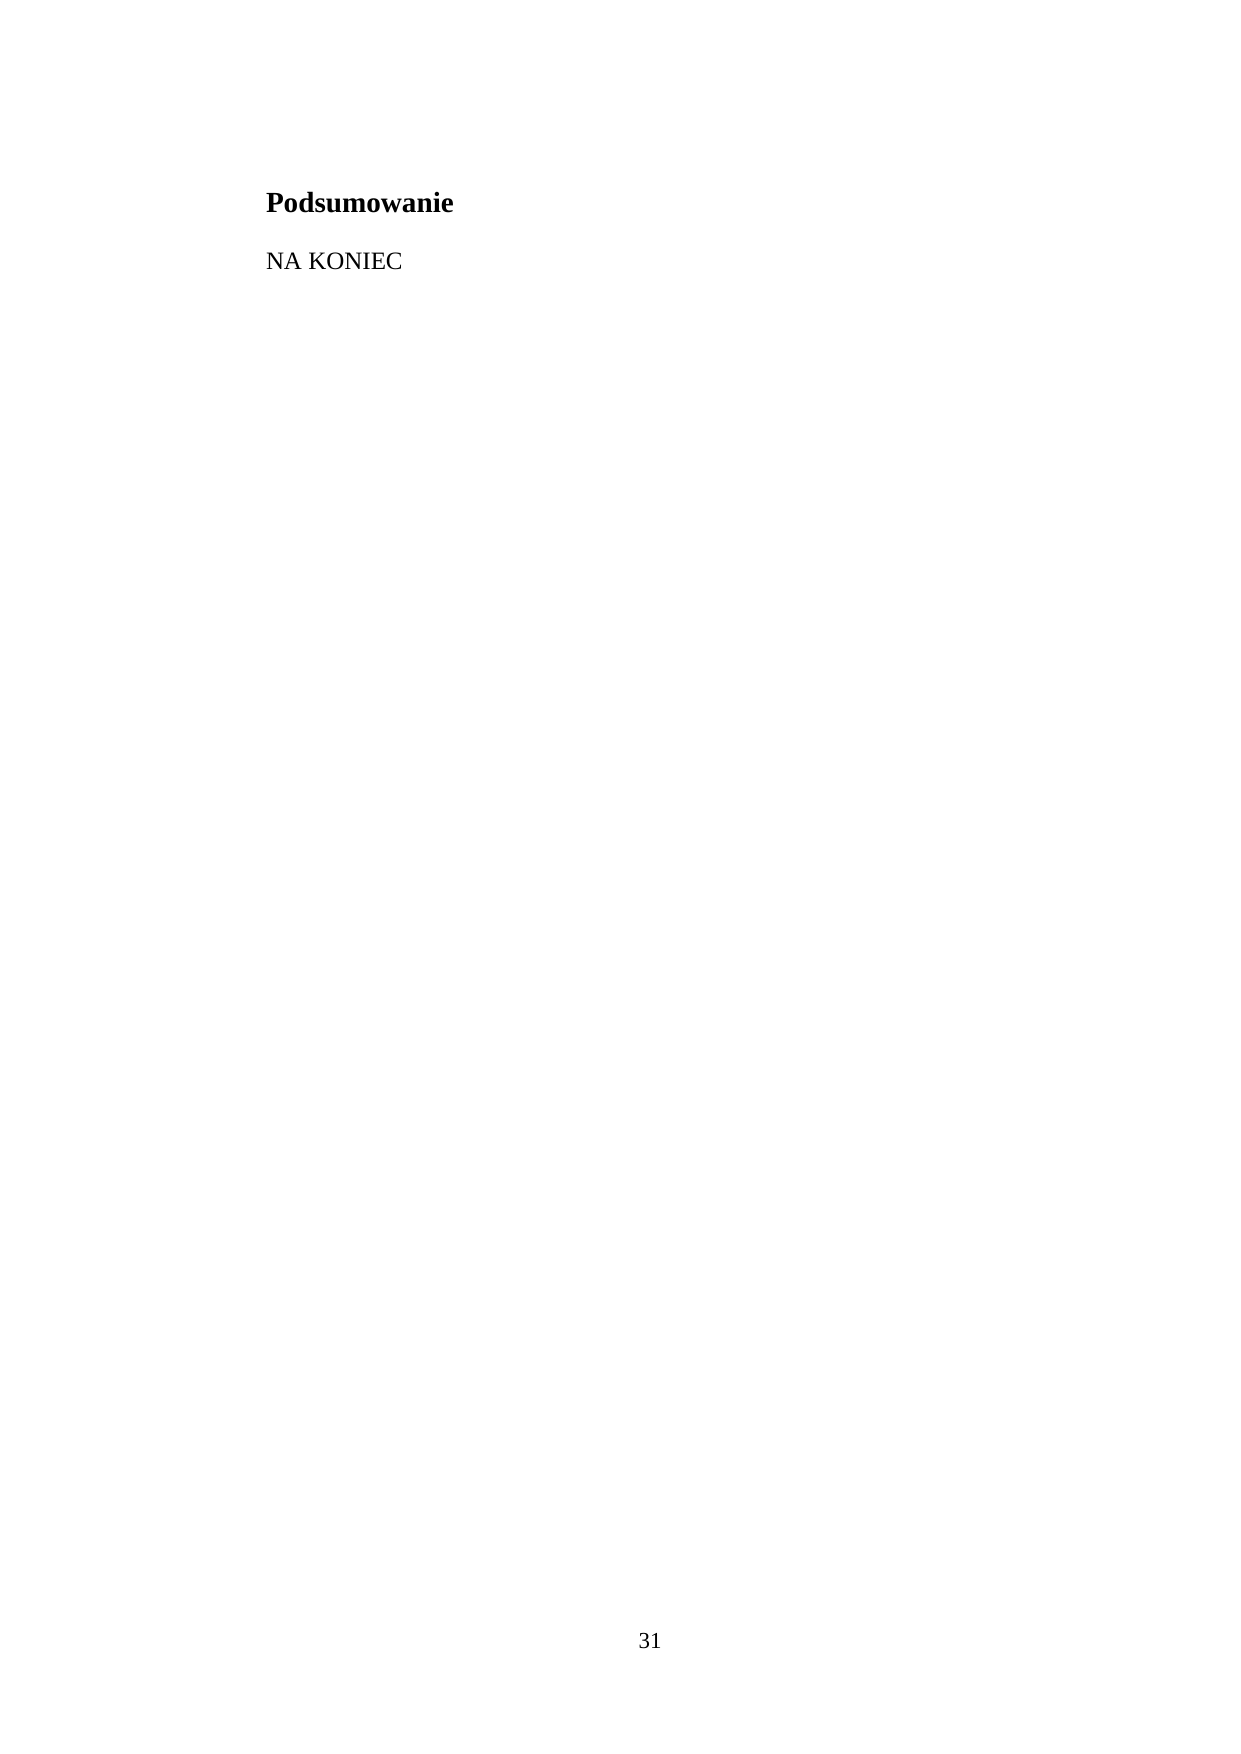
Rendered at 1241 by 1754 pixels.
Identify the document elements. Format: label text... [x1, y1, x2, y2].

subtitle Podsumowanie [266, 185, 1092, 219]
text NA KONIEC [207, 246, 1092, 275]
